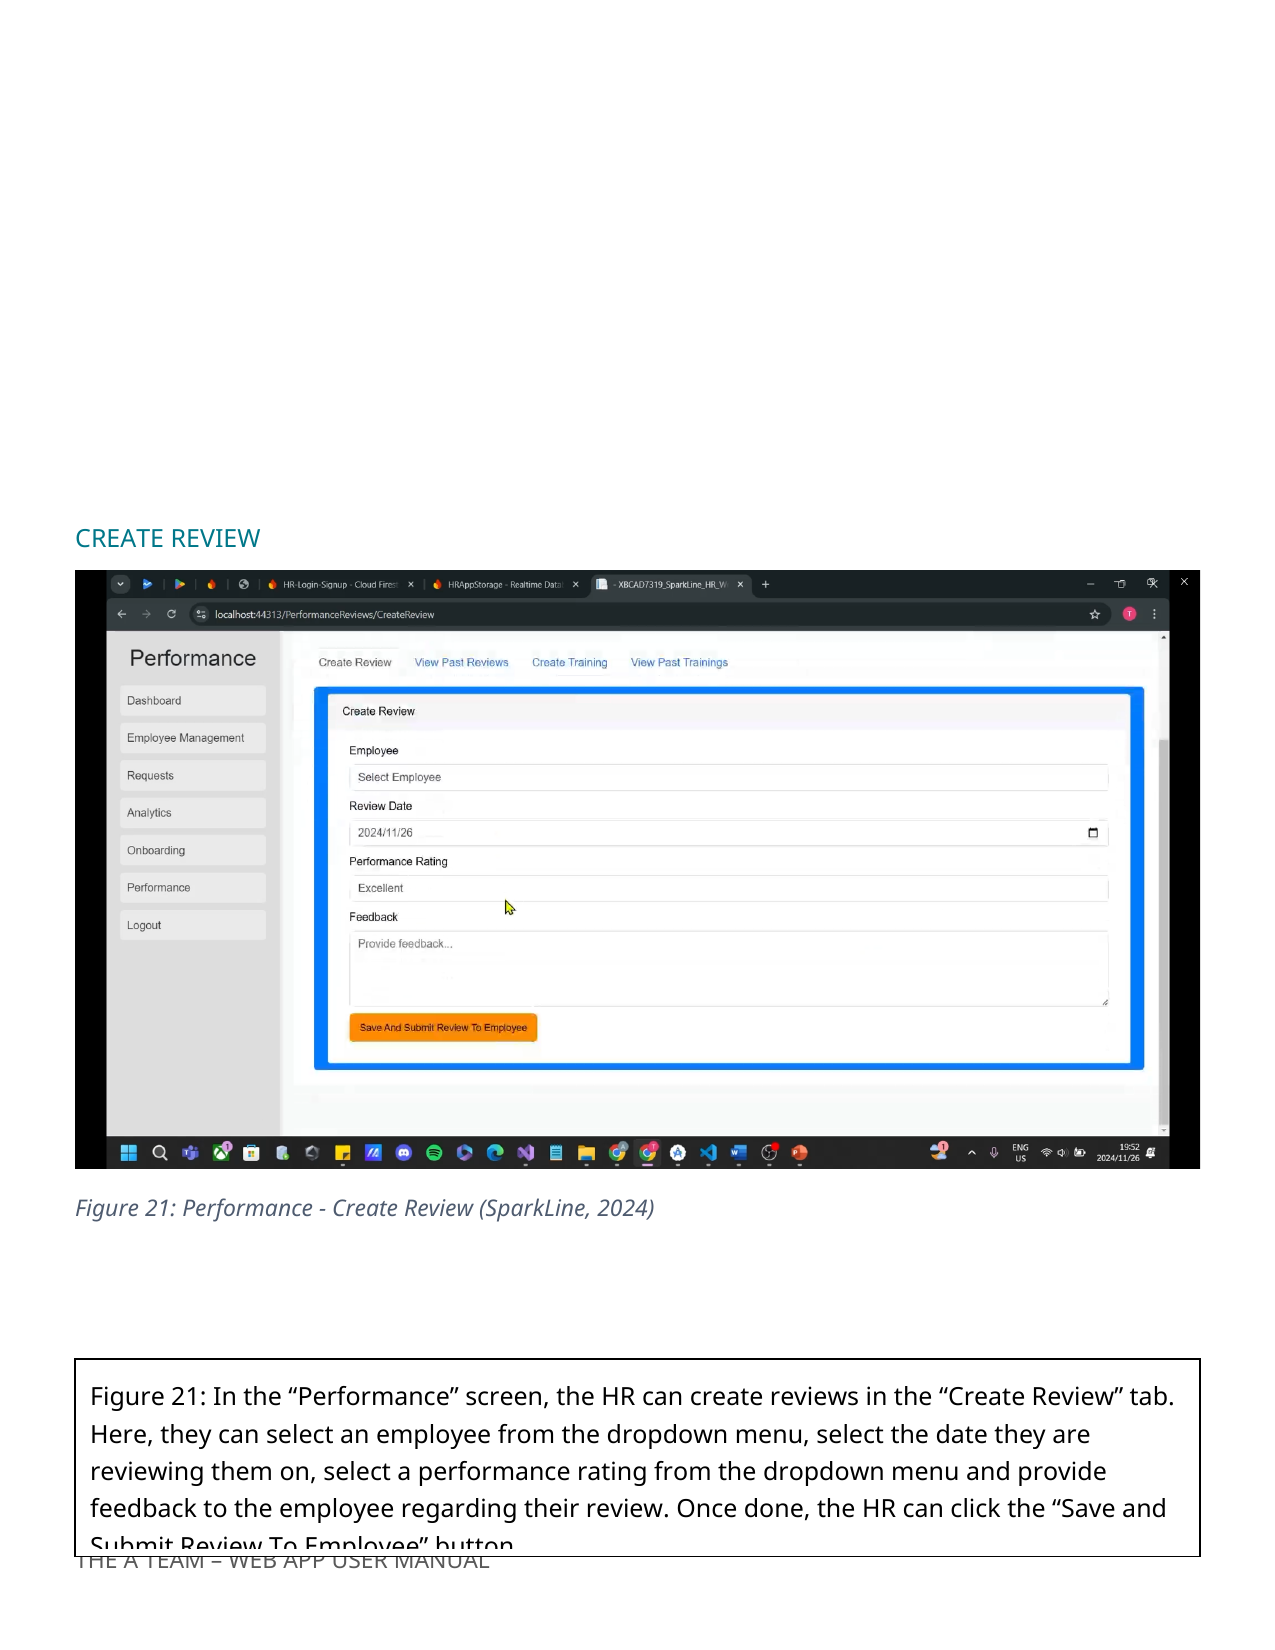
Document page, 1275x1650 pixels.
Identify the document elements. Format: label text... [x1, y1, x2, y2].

text Figure 21: Performance - Create Review (SparkLine, 2024) [75, 1192, 1200, 1223]
picture [75, 570, 1200, 1169]
subtitle Create Review [75, 521, 1200, 555]
